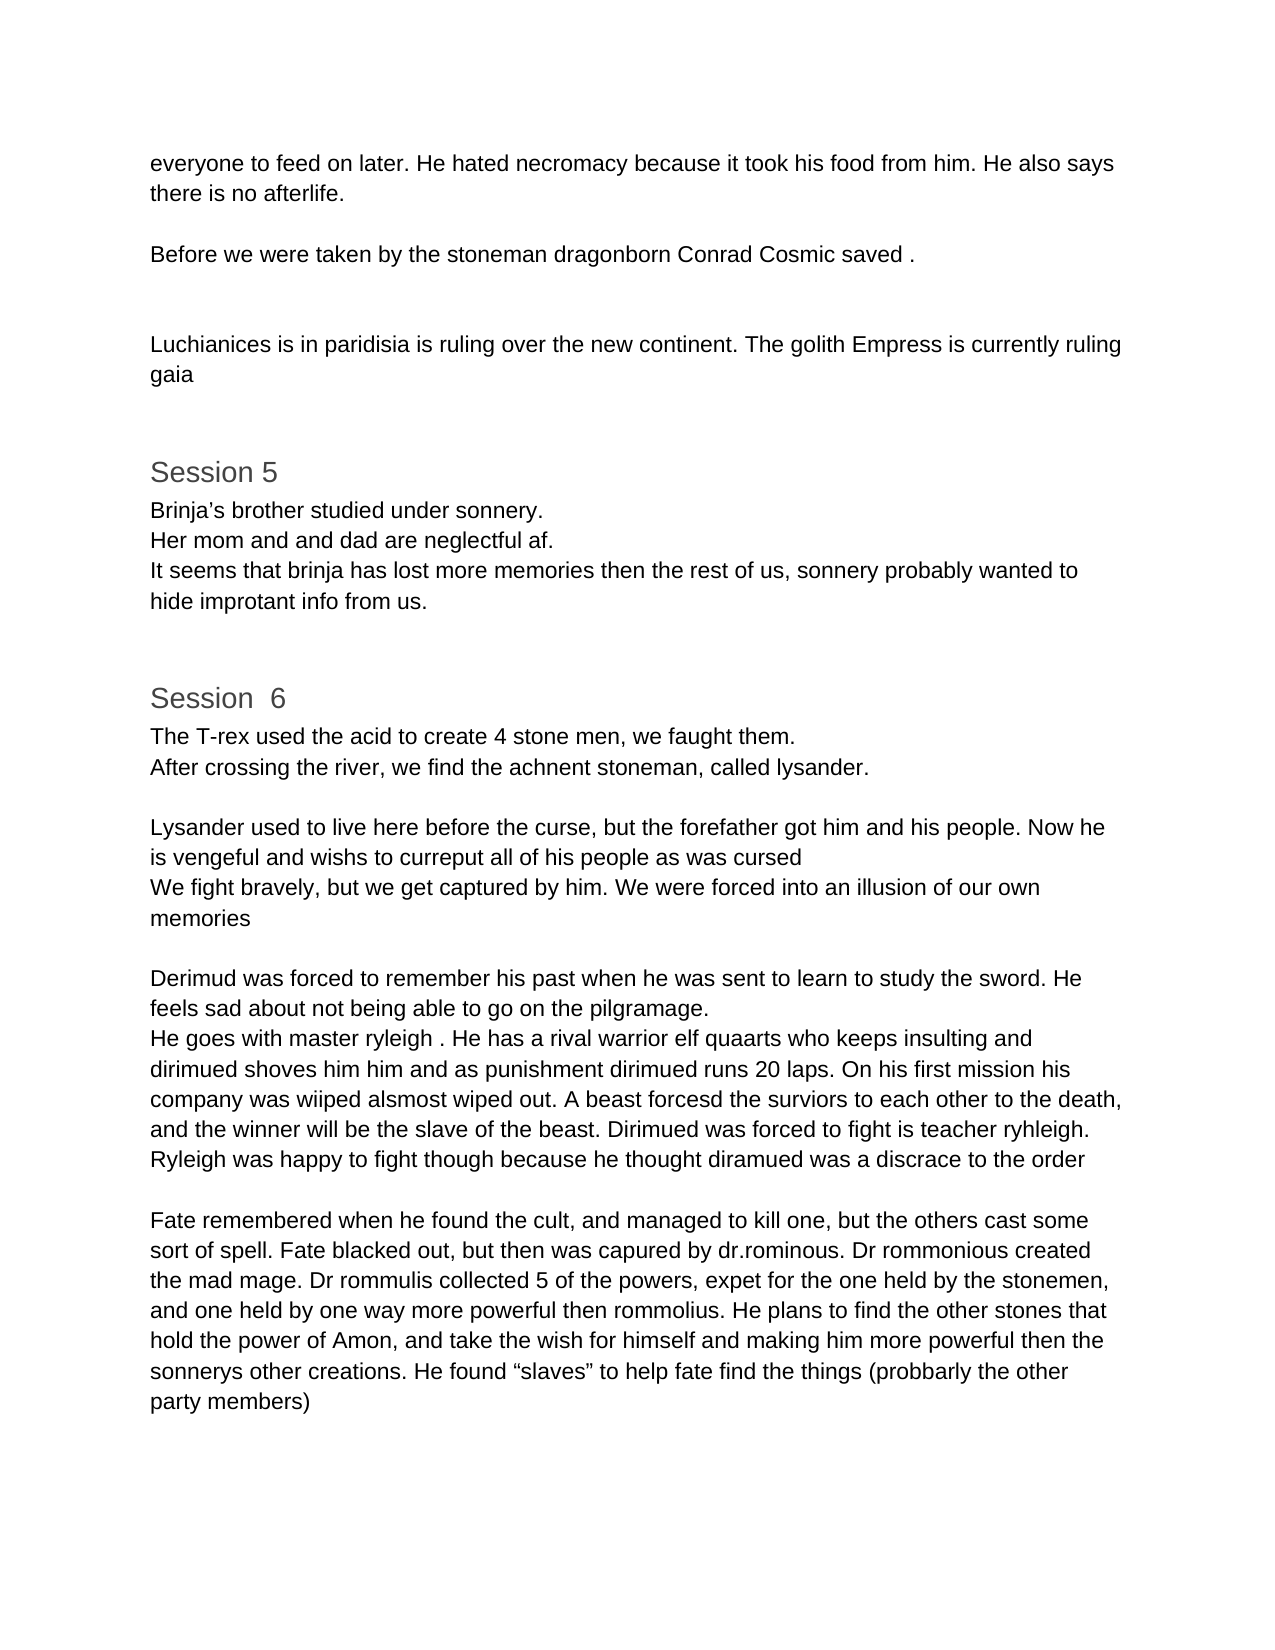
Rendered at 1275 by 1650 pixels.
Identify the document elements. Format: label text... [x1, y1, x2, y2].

subtitle Session 5 [150, 455, 1125, 489]
text Her mom and and dad are neglectful af. [150, 527, 1125, 554]
text It seems that brinja has lost more memories then the rest of us, sonnery probably wanted to hide improtant info from us. [150, 557, 1125, 614]
text Lysander used to live here before the curse, but the forefather got him and his people. Now he is vengeful and wishs to curreput all of his people as was cursed [150, 814, 1125, 871]
text Before we were taken by the stoneman dragonborn Conrad Cosmic saved . [150, 241, 1125, 267]
text Brinja’s brother studied under sonnery. [150, 497, 1125, 523]
text Derimud was forced to remember his past when he was sent to learn to study the sword. He feels sad about not being able to go on the pilgramage. [150, 965, 1125, 1022]
text We fight bravely, but we get captured by him. We were forced into an illusion of our own memories [150, 874, 1125, 931]
text Fate remembered when he found the cult, and managed to kill one, but the others cast some sort of spell. Fate blacked out, but then was capured by dr.rominous. Dr rommonious created the mad mage. Dr rommulis collected 5 of the powers, expet for the one held by the stonemen, and one held by one way more powerful then rommolius. He plans to find the other stones that hold the power of Amon, and take the wish for himself and making him more powerful then the sonnerys other creations. He found “slaves” to help fate find the things (probbarly the other party members) [150, 1207, 1125, 1414]
text After crossing the river, we find the achnent stoneman, called lysander. [150, 753, 1125, 780]
text The T-rex used the acid to create 4 stone men, we faught them. [150, 723, 1125, 750]
text Luchianices is in paridisia is ruling over the new continent. The golith Empress is currently ruling gaia [150, 331, 1125, 388]
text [150, 150, 1125, 207]
subtitle Session 6 [150, 681, 1125, 715]
text He goes with master ryleigh . He has a rival warrior elf quaarts who keeps insulting and dirimued shoves him him and as punishment dirimued runs 20 laps. On his first mission his company was wiiped alsmost wiped out. A beast forcesd the surviors to each other to the death, and the winner will be the slave of the beast. Dirimued was forced to fight is teacher ryhleigh. Ryleigh was happy to fight though because he thought diramued was a discrace to the order [150, 1025, 1125, 1173]
